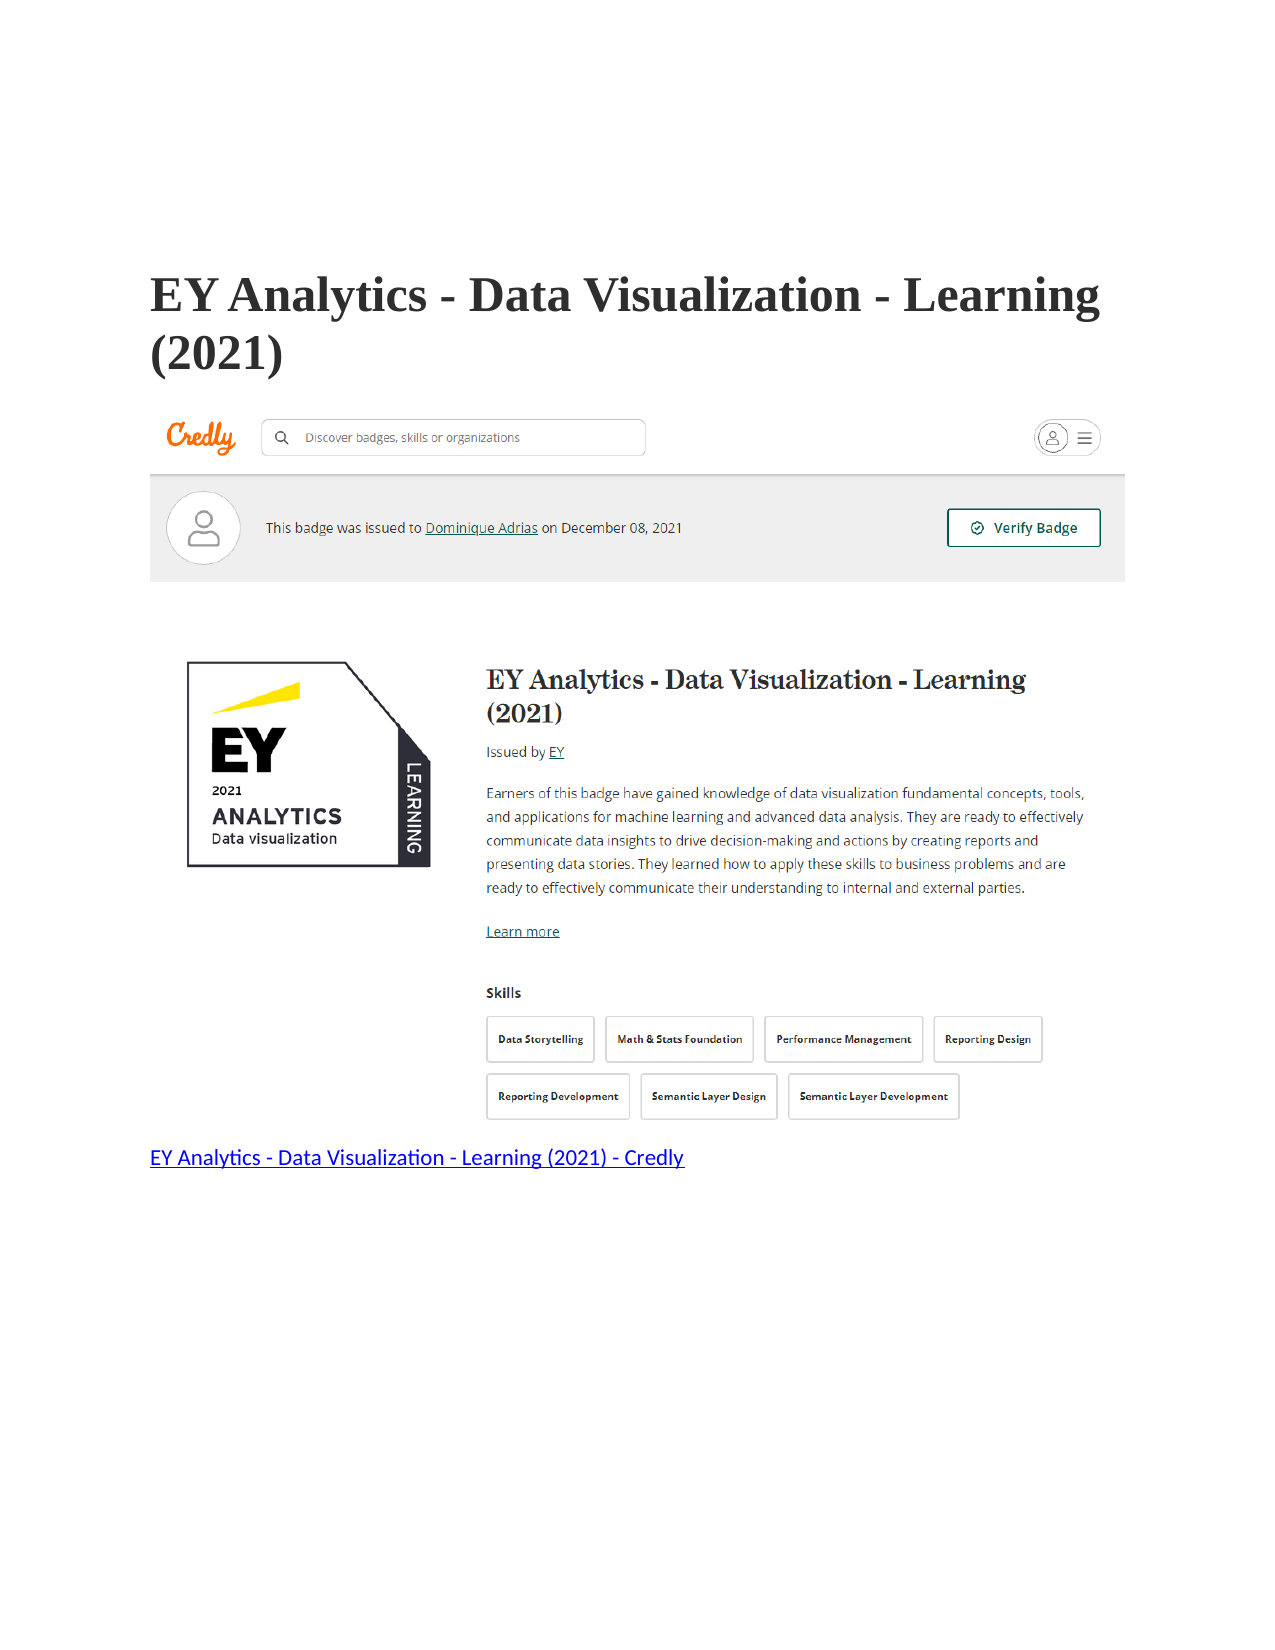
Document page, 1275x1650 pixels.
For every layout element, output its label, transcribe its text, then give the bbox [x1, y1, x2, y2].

picture [150, 408, 1125, 1124]
text EY Analytics - Data Visualization - Learning (2021) - Credly [150, 1143, 1125, 1171]
text EY Analytics - Data Visualization - Learning (2021) [150, 265, 1125, 380]
